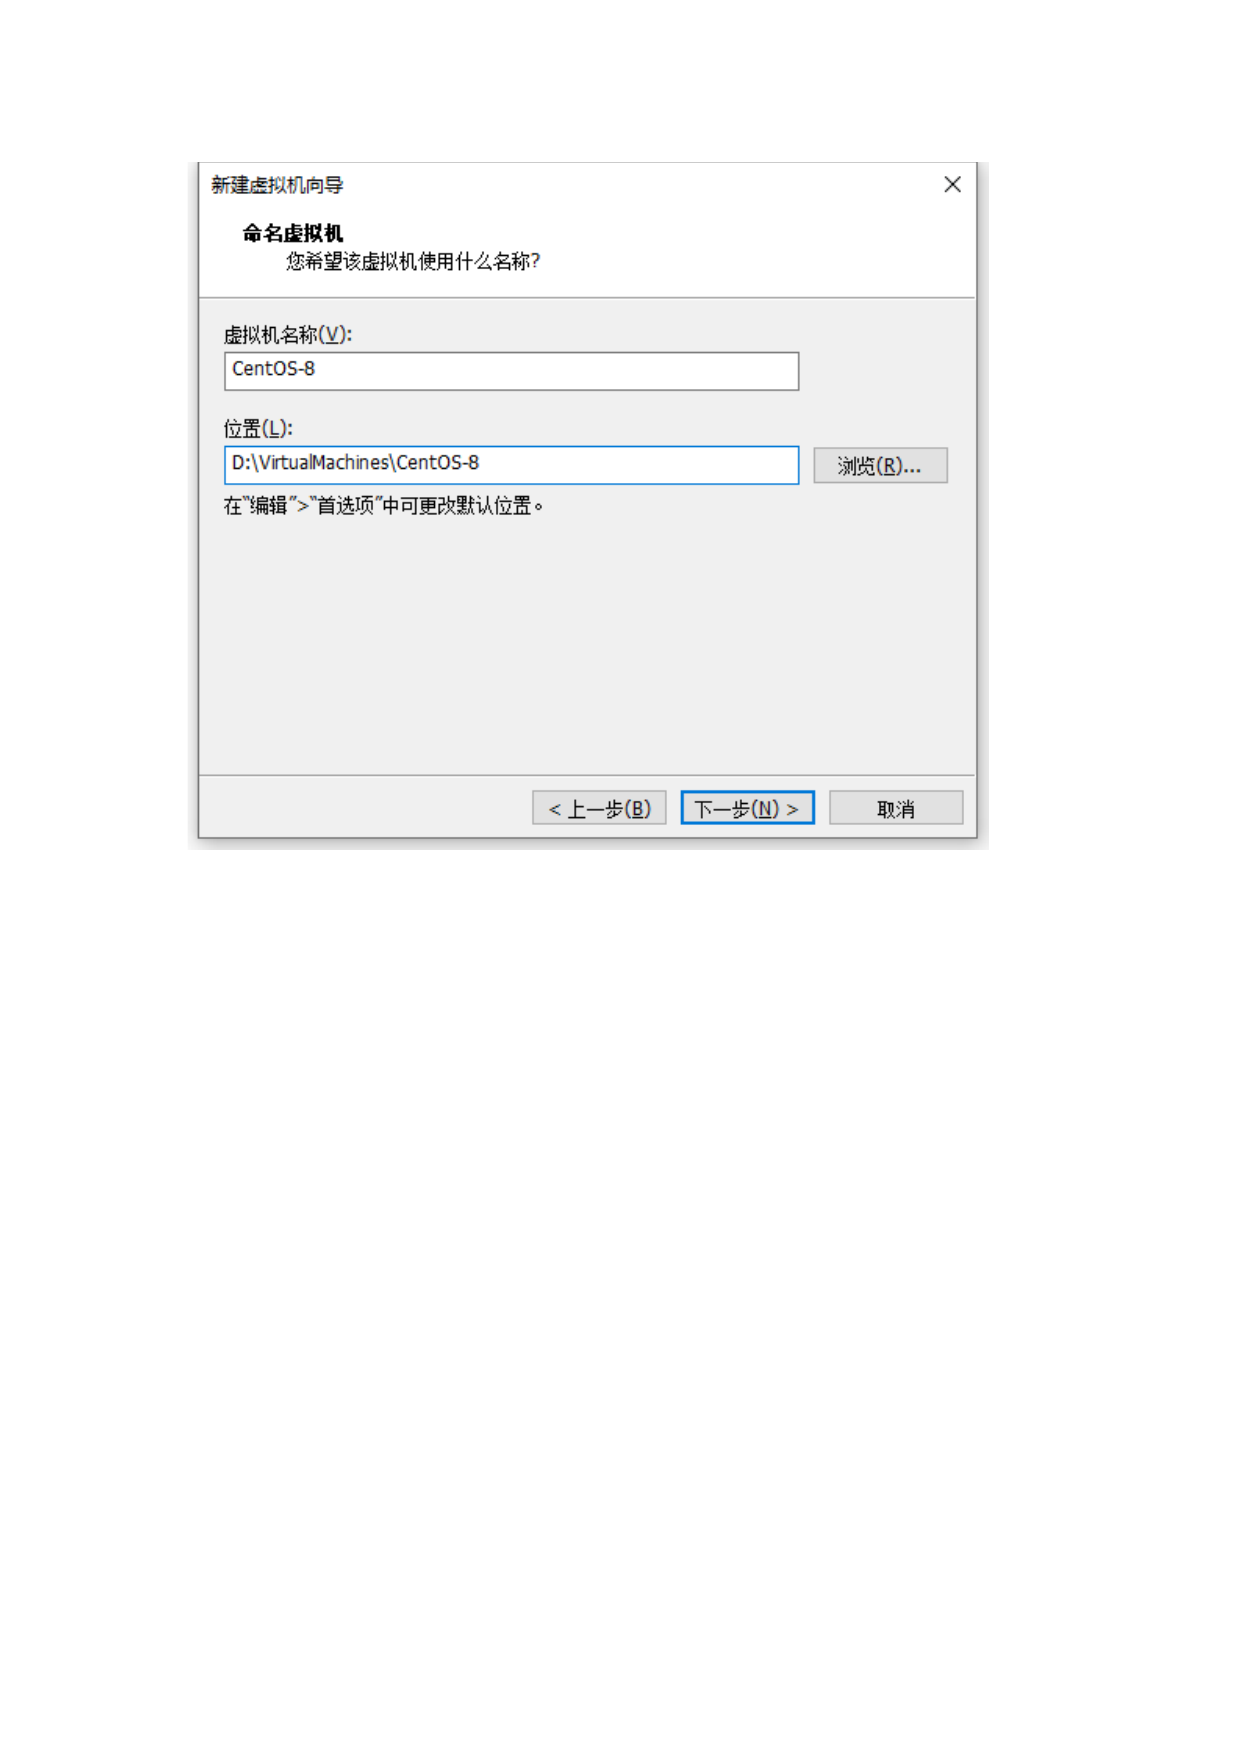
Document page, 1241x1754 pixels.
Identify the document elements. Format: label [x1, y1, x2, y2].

picture [187, 162, 989, 850]
